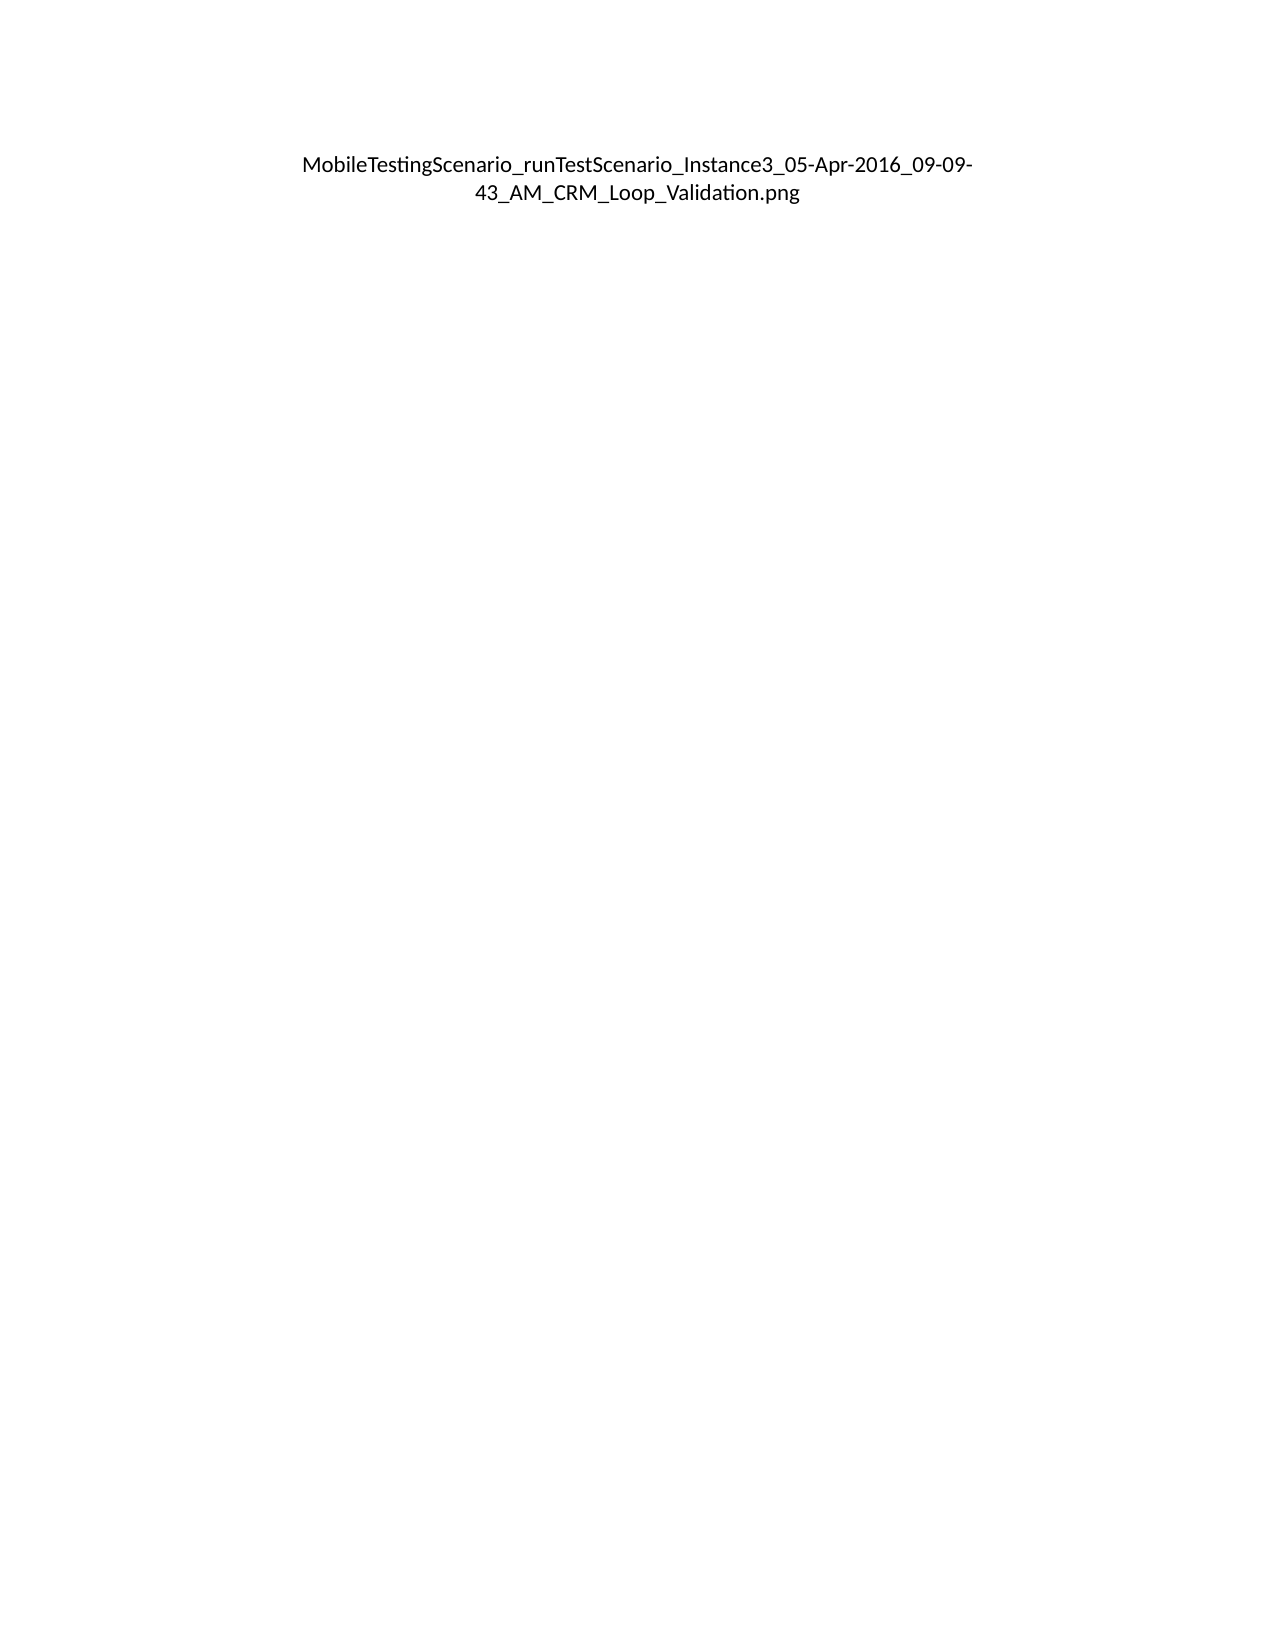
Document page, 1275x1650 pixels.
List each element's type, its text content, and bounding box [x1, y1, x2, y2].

text MobileTestingScenario_runTestScenario_Instance3_05-Apr-2016_09-09-43_AM_CRM_Loop_Validation.png [150, 150, 1125, 218]
